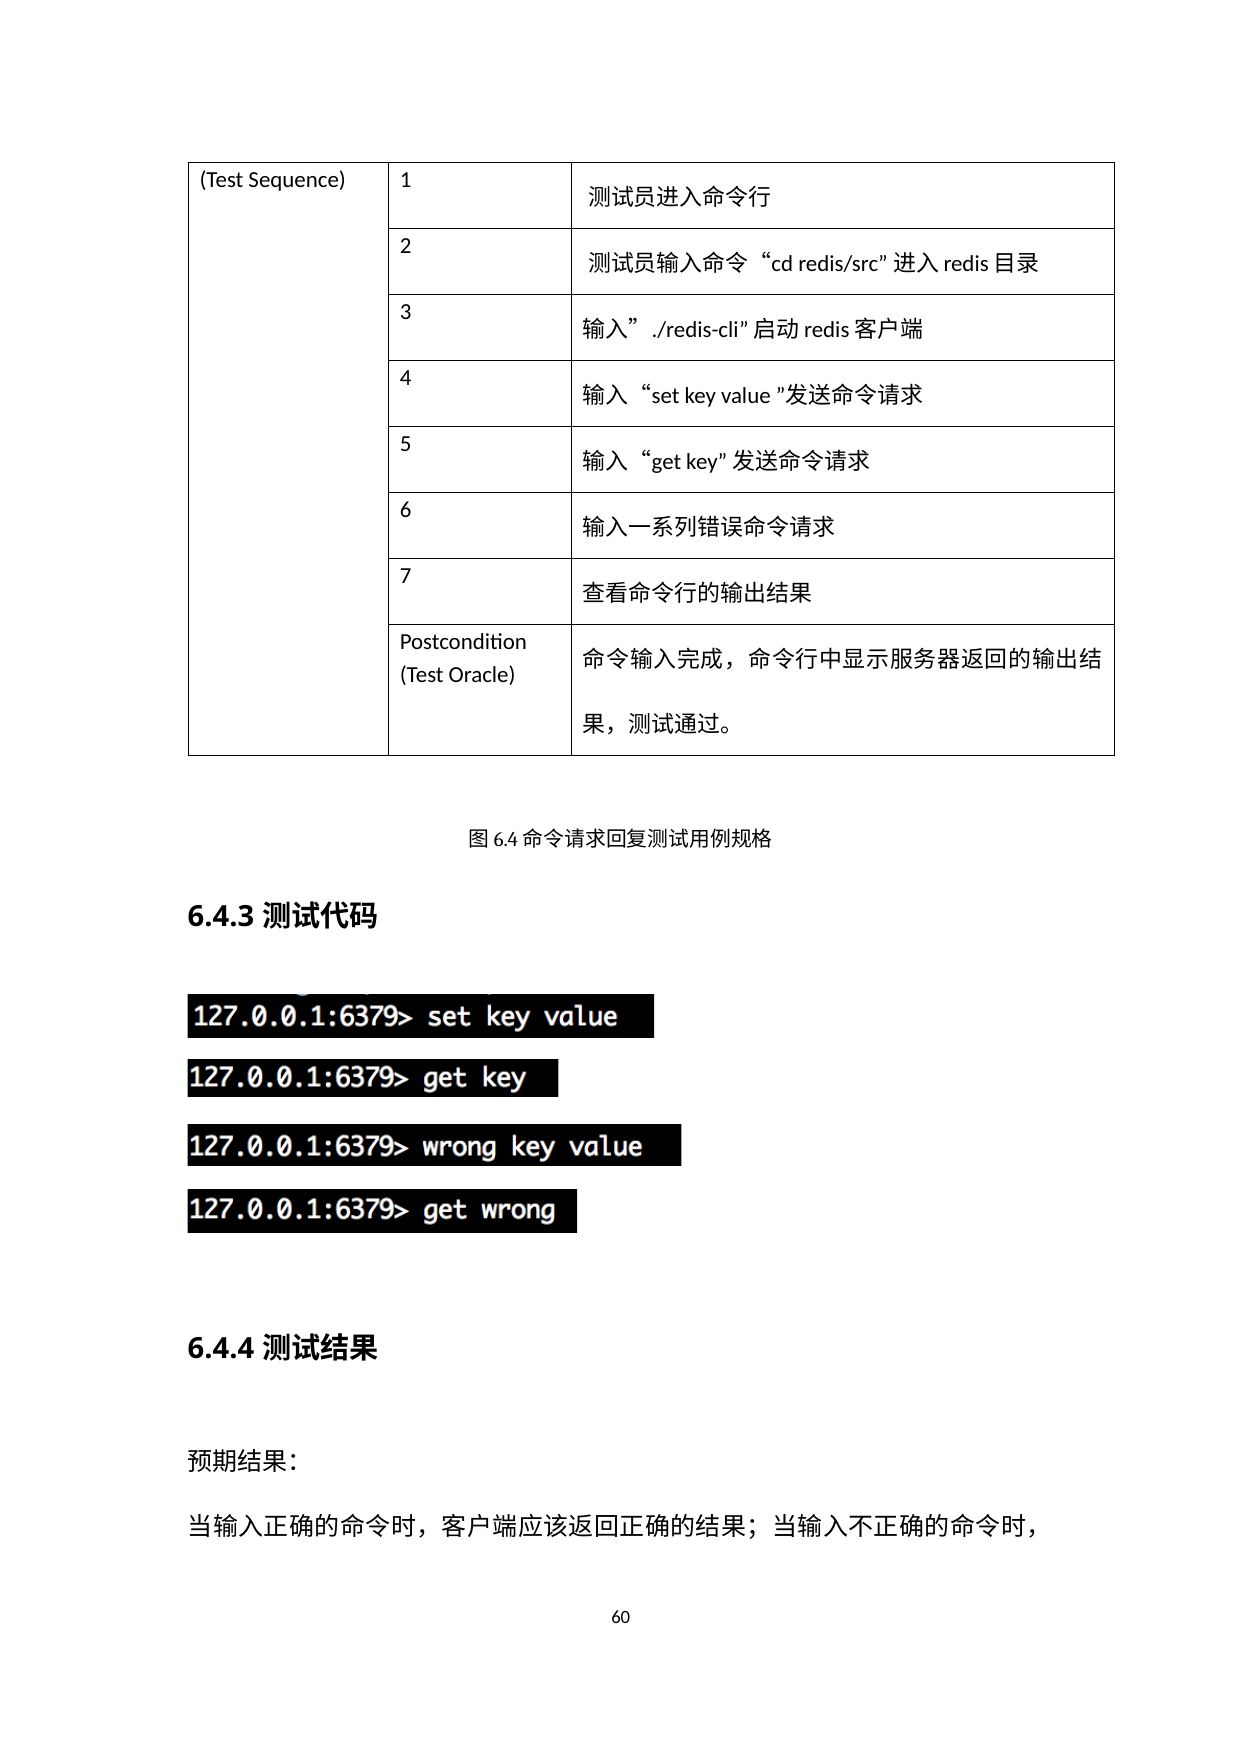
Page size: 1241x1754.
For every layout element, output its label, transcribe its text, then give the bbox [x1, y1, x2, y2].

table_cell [189, 163, 388, 755]
table_cell 1 [389, 163, 571, 228]
picture [187, 994, 655, 1038]
picture [187, 1124, 682, 1166]
table_cell 输入一系列错误命令请求 [572, 493, 1114, 558]
table_cell 命令输入完成，命令行中显示服务器返回的输出结果，测试通过。 [572, 625, 1114, 755]
table_cell 3 [389, 295, 571, 360]
table_cell 5 [389, 427, 571, 492]
picture [187, 1059, 559, 1097]
table_cell 7 [389, 559, 571, 624]
table_cell 输入”./redis-cli” 启动redis客户端 [572, 295, 1114, 360]
table_cell 输入“get key” 发送命令请求 [572, 427, 1114, 492]
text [187, 1492, 1053, 1557]
text 图 6.4 命令请求回复测试用例规格 [187, 821, 1053, 854]
table_cell 4 [389, 361, 571, 426]
table_cell Postcondition (Test Oracle) [389, 625, 571, 755]
table_cell 2 [389, 229, 571, 294]
table_cell 测试员输入命令“cd redis/src” 进入redis目录 [572, 229, 1114, 294]
table_cell 输入“set key value ”发送命令请求 [572, 361, 1114, 426]
text 预期结果： [187, 1427, 1053, 1492]
table_cell 6 [389, 493, 571, 558]
table_cell 测试员进入命令行 [572, 163, 1114, 228]
picture [187, 1189, 578, 1233]
subtitle 6.4.4 测试结果 [187, 1314, 1053, 1379]
subtitle 6.4.3 测试代码 [187, 881, 1053, 946]
table_cell 查看命令行的输出结果 [572, 559, 1114, 624]
